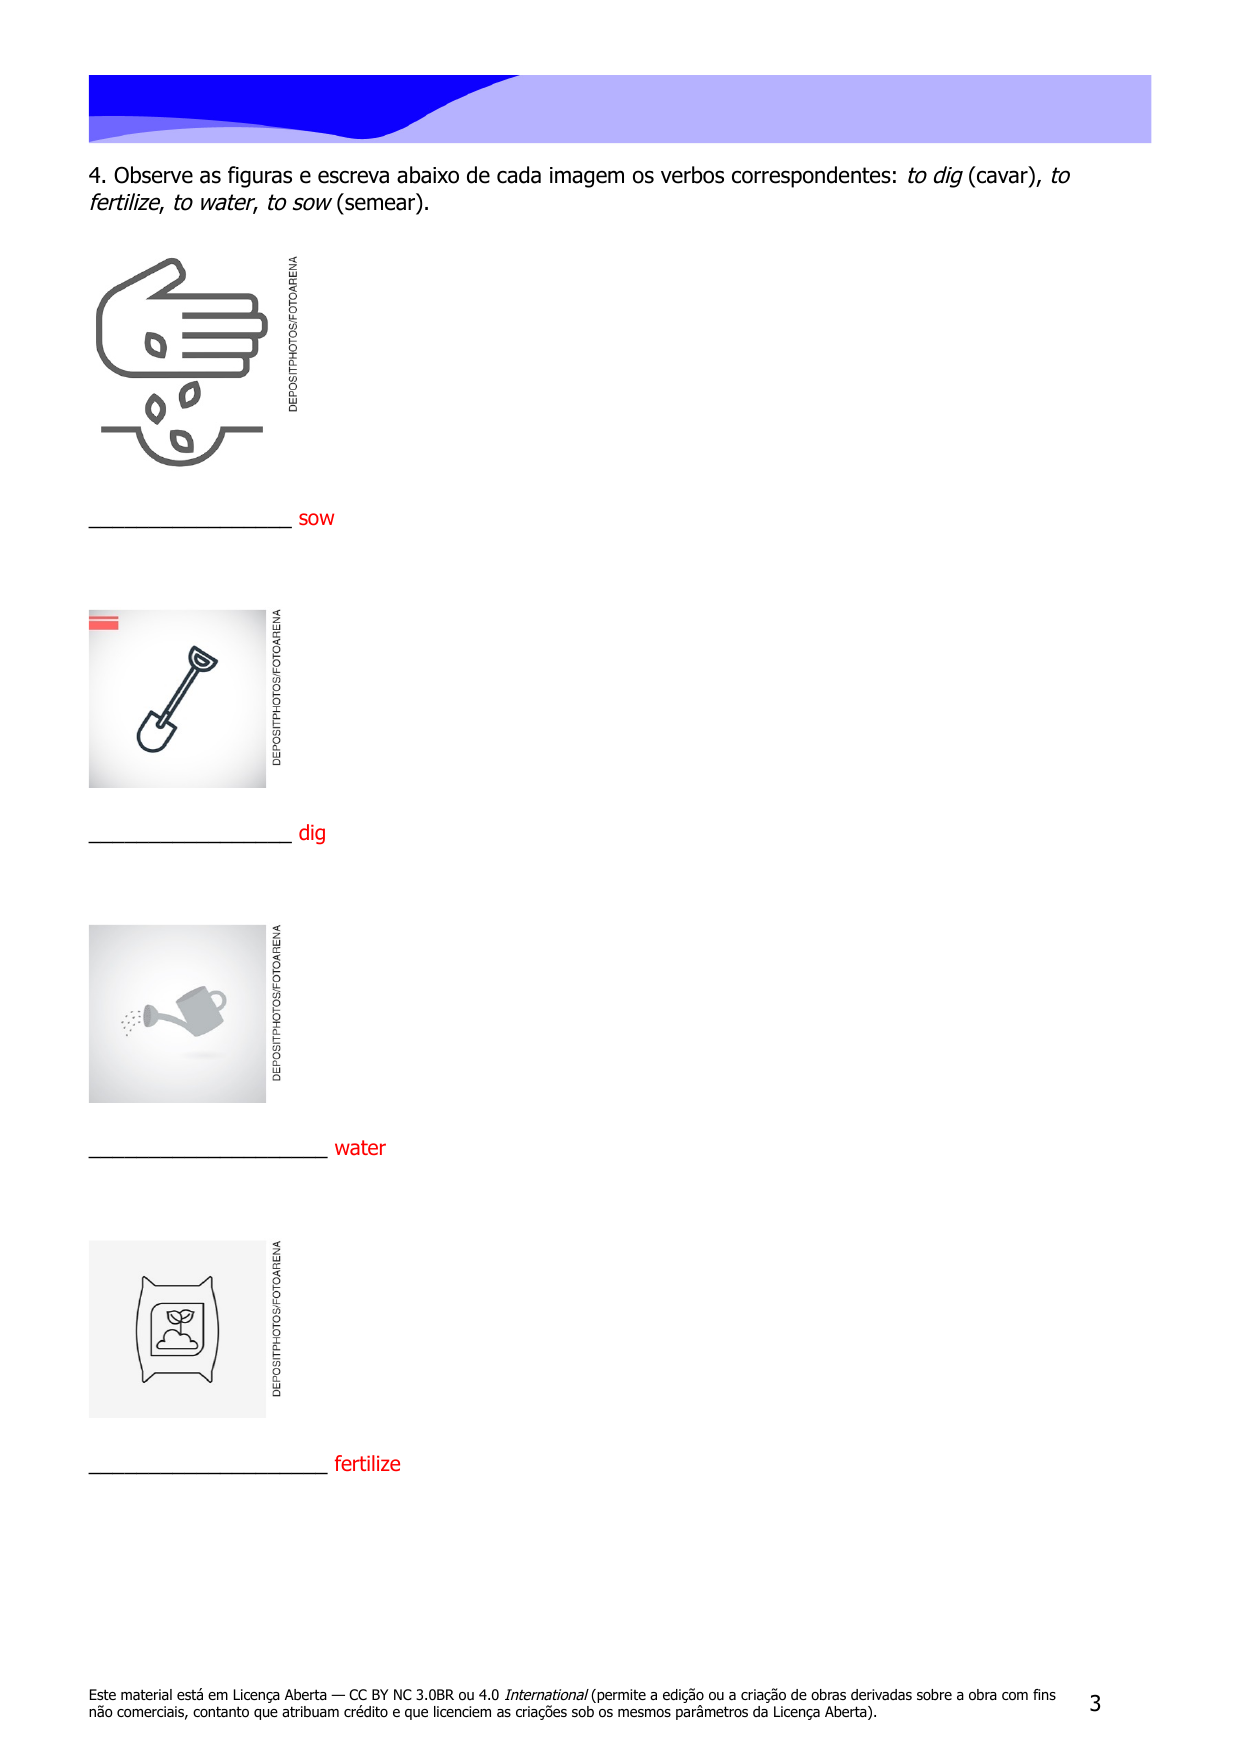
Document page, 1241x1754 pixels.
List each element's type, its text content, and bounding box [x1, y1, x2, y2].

picture [88, 1238, 283, 1418]
picture [88, 607, 283, 788]
picture [88, 253, 302, 472]
picture [88, 922, 283, 1103]
picture [88, 75, 1152, 156]
text _________________ dig [89, 793, 1152, 852]
text ____________________ fertilize [89, 1424, 1152, 1483]
text 4. Observe as figuras e escreva abaixo de cada imagem os verbos correspondentes: to dig (cavar), to fertilize, to water, to sow (semear). [89, 162, 1152, 215]
text ____________________ water [89, 1108, 1152, 1168]
text _________________ sow [89, 478, 1152, 537]
